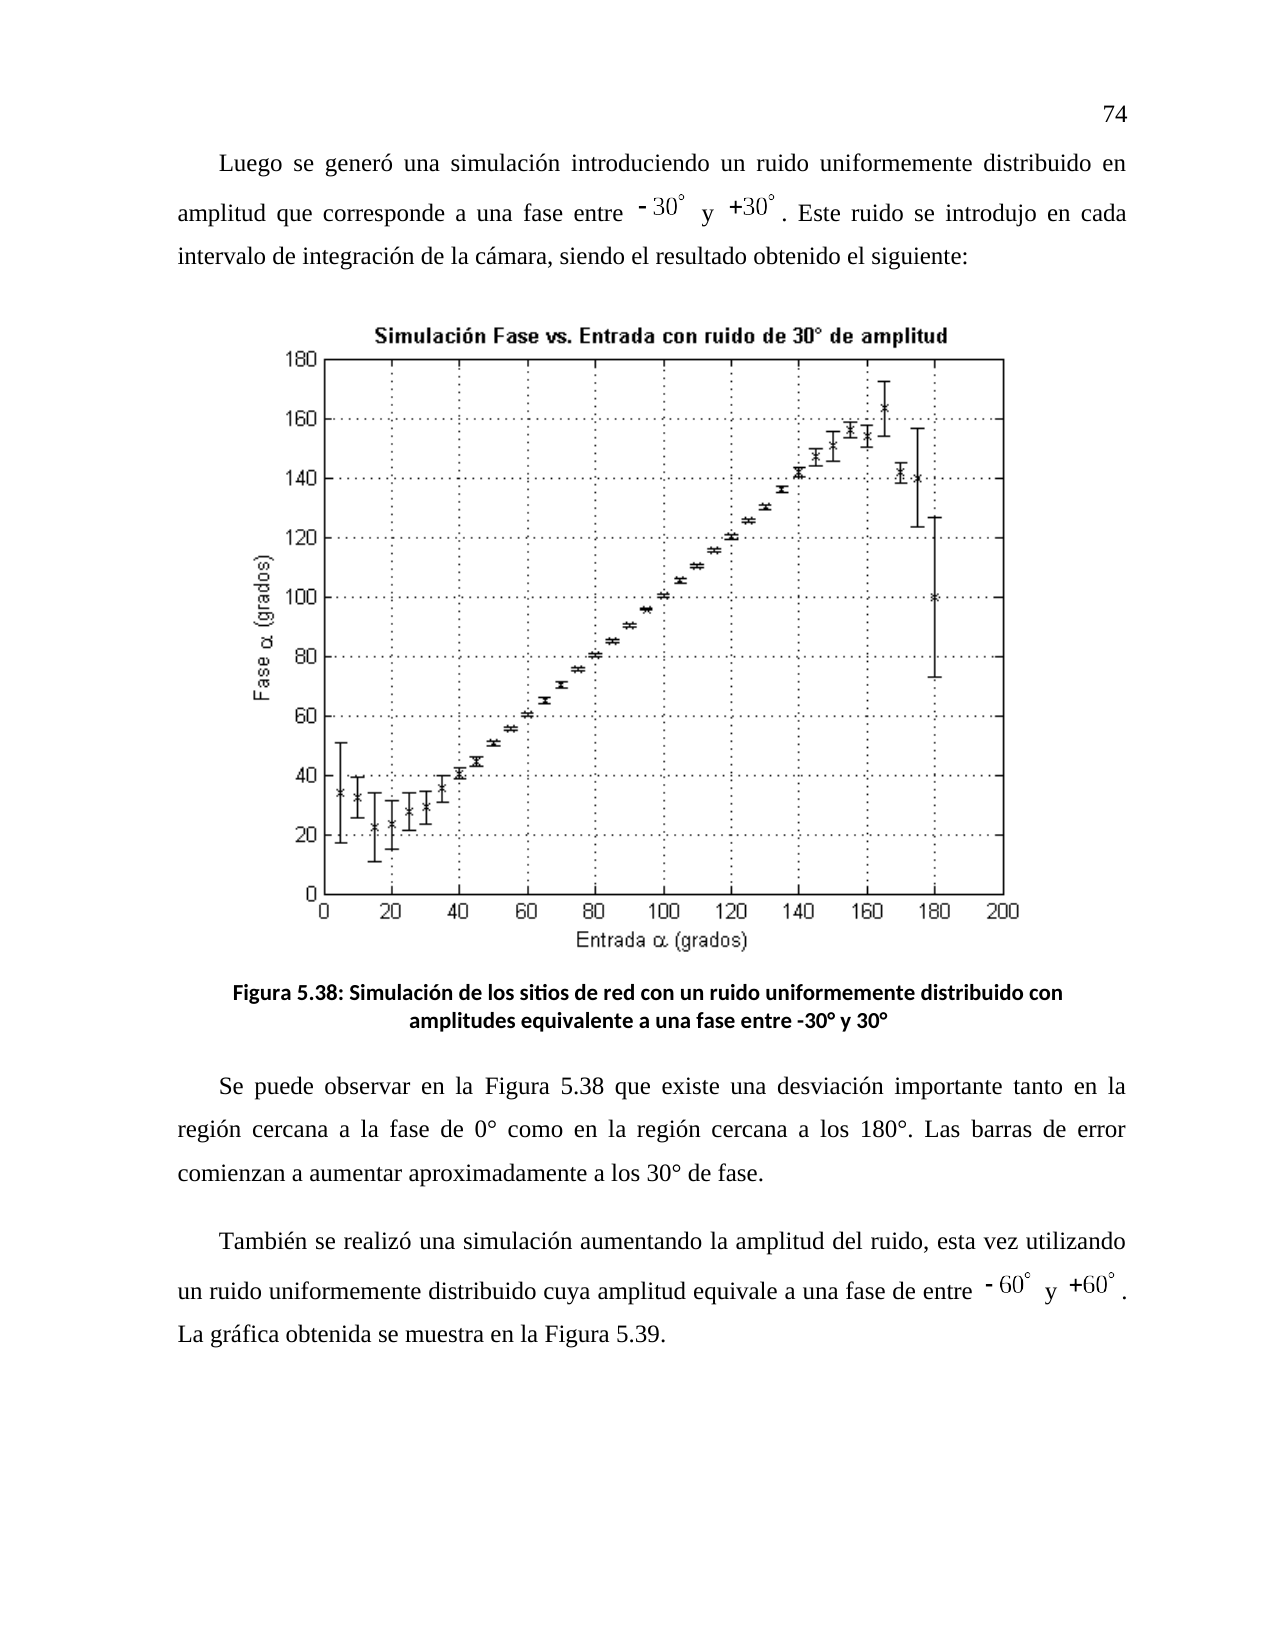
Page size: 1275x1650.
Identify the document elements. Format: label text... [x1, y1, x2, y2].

text Luego se generó una simulación introduciendo un ruido uniformemente distribuido en amplitud que corresponde a una fase entre y . Este ruido se introdujo en cada intervalo de integración de la cámara, siendo el resultado obtenido el siguiente: [177, 148, 1127, 270]
picture [210, 309, 1086, 966]
